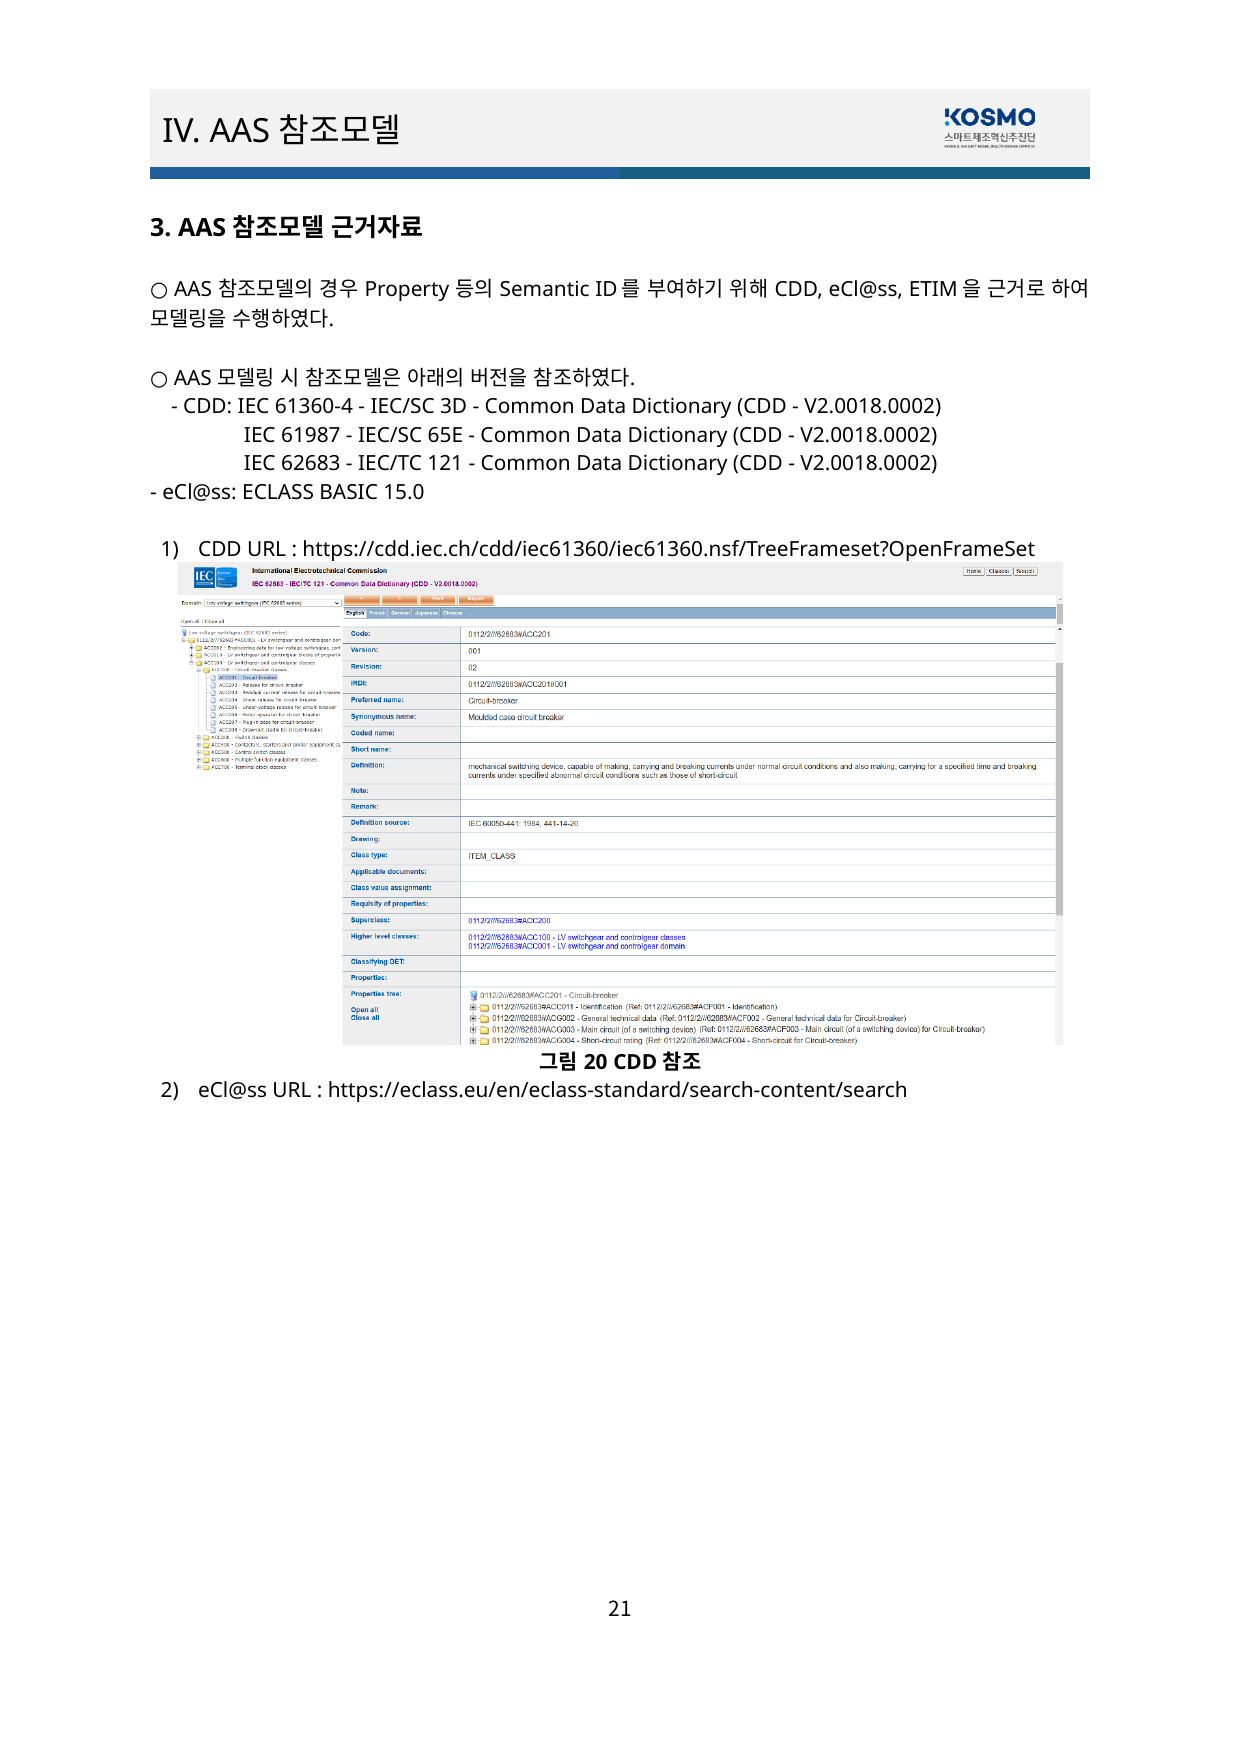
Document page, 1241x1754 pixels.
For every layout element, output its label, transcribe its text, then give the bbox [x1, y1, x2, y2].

text - eCl@ss: ECLASS BASIC 15.0 [150, 477, 1090, 505]
picture [177, 562, 1064, 1045]
subtitle 3. AAS 참조모델 근거자료 [150, 207, 1090, 244]
text ○ AAS 참조모델의 경우 Property 등의 Semantic ID를 부여하기 위해 CDD, eCl@ss, ETIM을 근거로 하여 모델링을 수행하였다. [150, 272, 1090, 333]
list CDD URL : https://cdd.iec.ch/cdd/iec61360/iec61360.nsf/TreeFrameset?OpenFrameSet [160, 534, 1090, 562]
text 그림 20 CDD 참조 [150, 1045, 1090, 1075]
picture [944, 108, 1035, 148]
text ○ AAS 모델링 시 참조모델은 아래의 버전을 참조하였다. [150, 361, 1090, 392]
text IEC 62683 - IEC/TC 121 - Common Data Dictionary (CDD - V2.0018.0002) [150, 448, 1090, 477]
list eCl@ss URL : https://eclass.eu/en/eclass-standard/search-content/search [160, 1075, 1090, 1104]
text - CDD: IEC 61360-4 - IEC/SC 3D - Common Data Dictionary (CDD - V2.0018.0002) [150, 392, 1090, 420]
text IEC 61987 - IEC/SC 65E - Common Data Dictionary (CDD - V2.0018.0002) [150, 420, 1090, 448]
